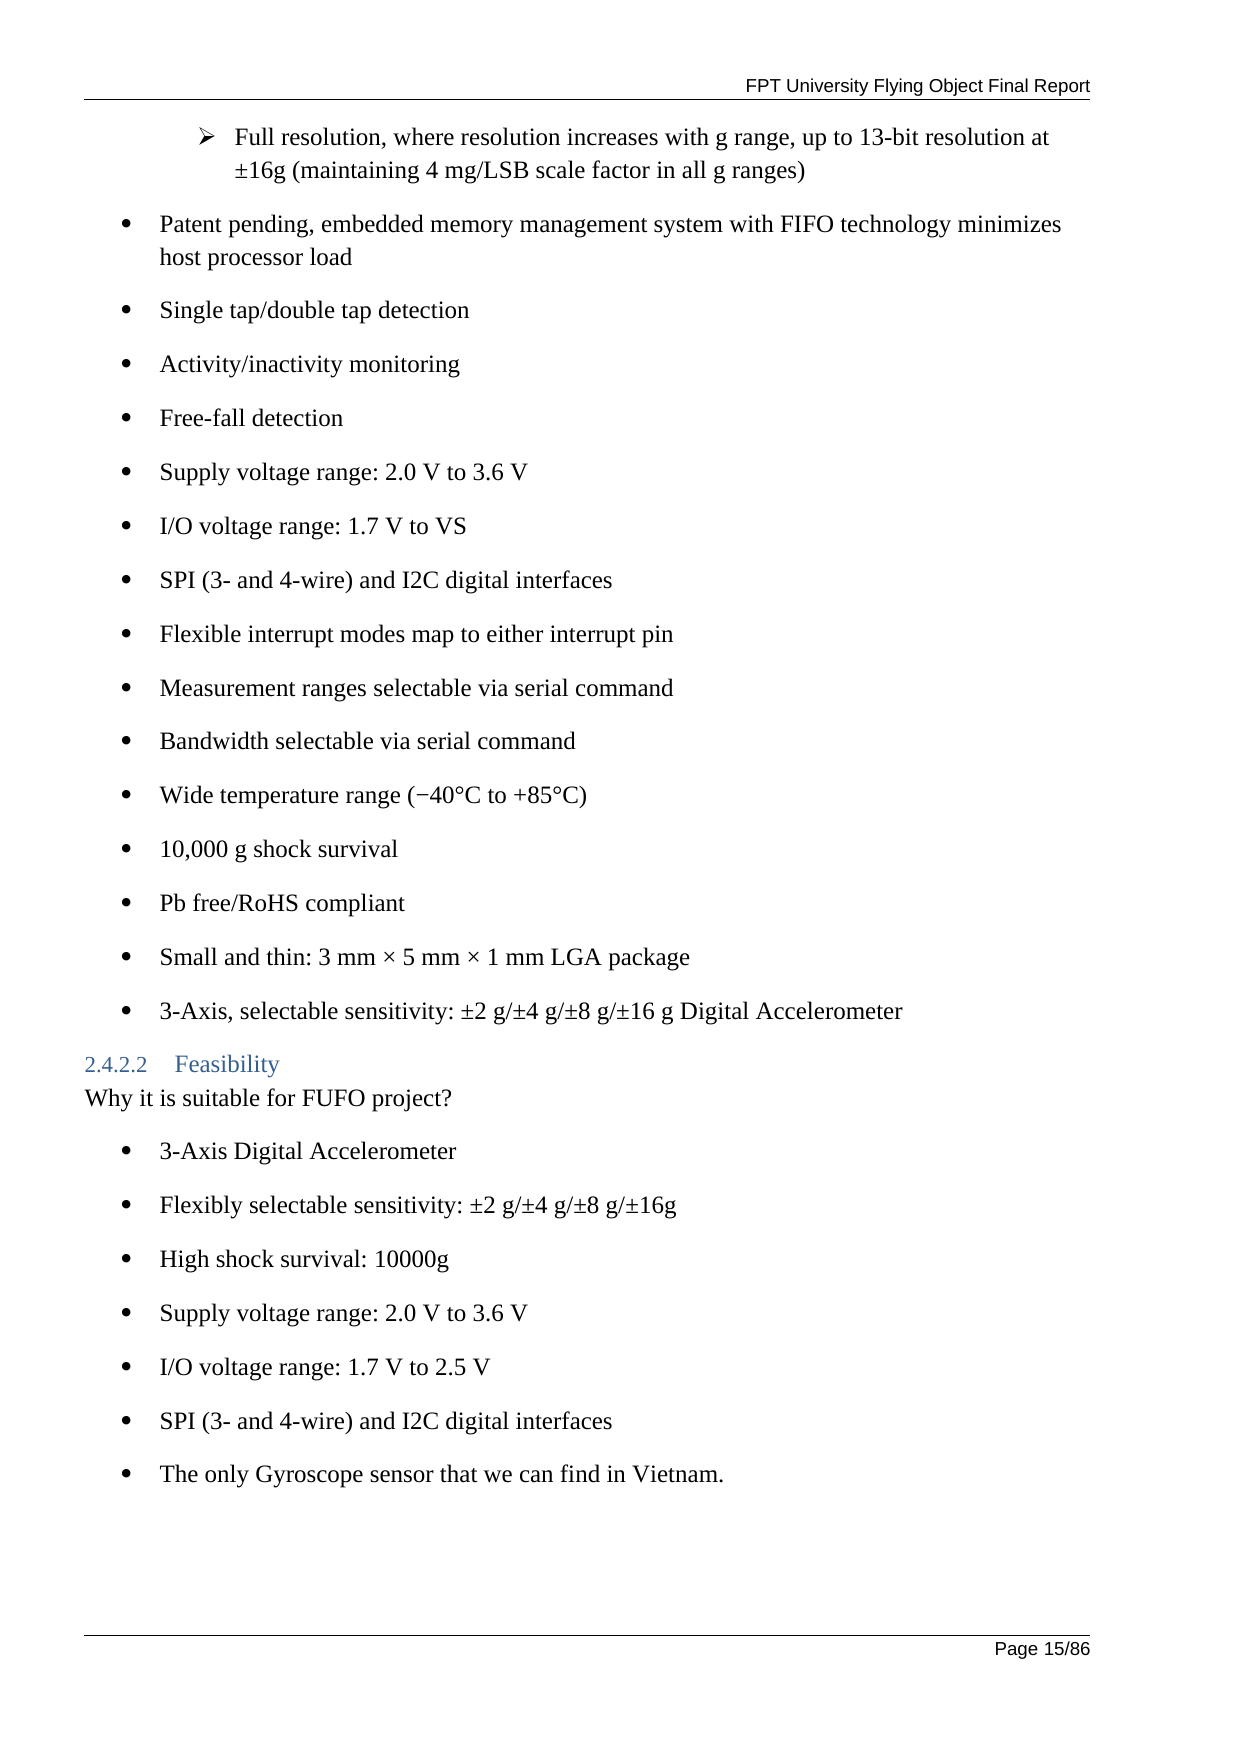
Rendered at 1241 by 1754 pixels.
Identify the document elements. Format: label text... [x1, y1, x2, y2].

list High shock survival: 10000g [122, 1244, 1090, 1273]
list Full resolution, where resolution increases with g range, up to 13-bit resolution at ±16g (maintaining 4 mg/LSB scale factor in all g ranges) [197, 122, 1090, 184]
list Small and thin: 3 mm × 5 mm × 1 mm LGA package [122, 942, 1090, 971]
list Bandwidth selectable via serial command [122, 726, 1090, 755]
list Pb free/RoHS compliant [122, 888, 1090, 917]
list 3-Axis Digital Accelerometer [122, 1136, 1090, 1165]
list Supply voltage range: 2.0 V to 3.6 V [122, 1298, 1090, 1327]
list I/O voltage range: 1.7 V to VS [122, 511, 1090, 540]
list I/O voltage range: 1.7 V to 2.5 V [122, 1352, 1090, 1381]
list Flexibly selectable sensitivity: ±2 g/±4 g/±8 g/±16g [122, 1190, 1090, 1219]
subtitle Feasibility [84, 1049, 1090, 1078]
list Measurement ranges selectable via serial command [122, 673, 1090, 701]
list Flexible interrupt modes map to either interrupt pin [122, 619, 1090, 647]
list Supply voltage range: 2.0 V to 3.6 V [122, 457, 1090, 486]
list 10,000 g shock survival [122, 834, 1090, 863]
list Activity/inactivity monitoring [122, 349, 1090, 378]
list Wide temperature range (−40°C to +85°C) [122, 780, 1090, 809]
list SPI (3- and 4-wire) and I2C digital interfaces [122, 565, 1090, 594]
text Why it is suitable for FUFO project? [84, 1083, 1090, 1111]
list SPI (3- and 4-wire) and I2C digital interfaces [122, 1406, 1090, 1434]
list Single tap/double tap detection [122, 296, 1090, 324]
list Patent pending, embedded memory management system with FIFO technology minimizes host processor load [122, 209, 1090, 271]
list The only Gyroscope sensor that we can find in Vietnam. [122, 1459, 1090, 1488]
list 3-Axis, selectable sensitivity: ±2 g/±4 g/±8 g/±16 g Digital Accelerometer [122, 996, 1090, 1024]
list Free-fall detection [122, 403, 1090, 432]
